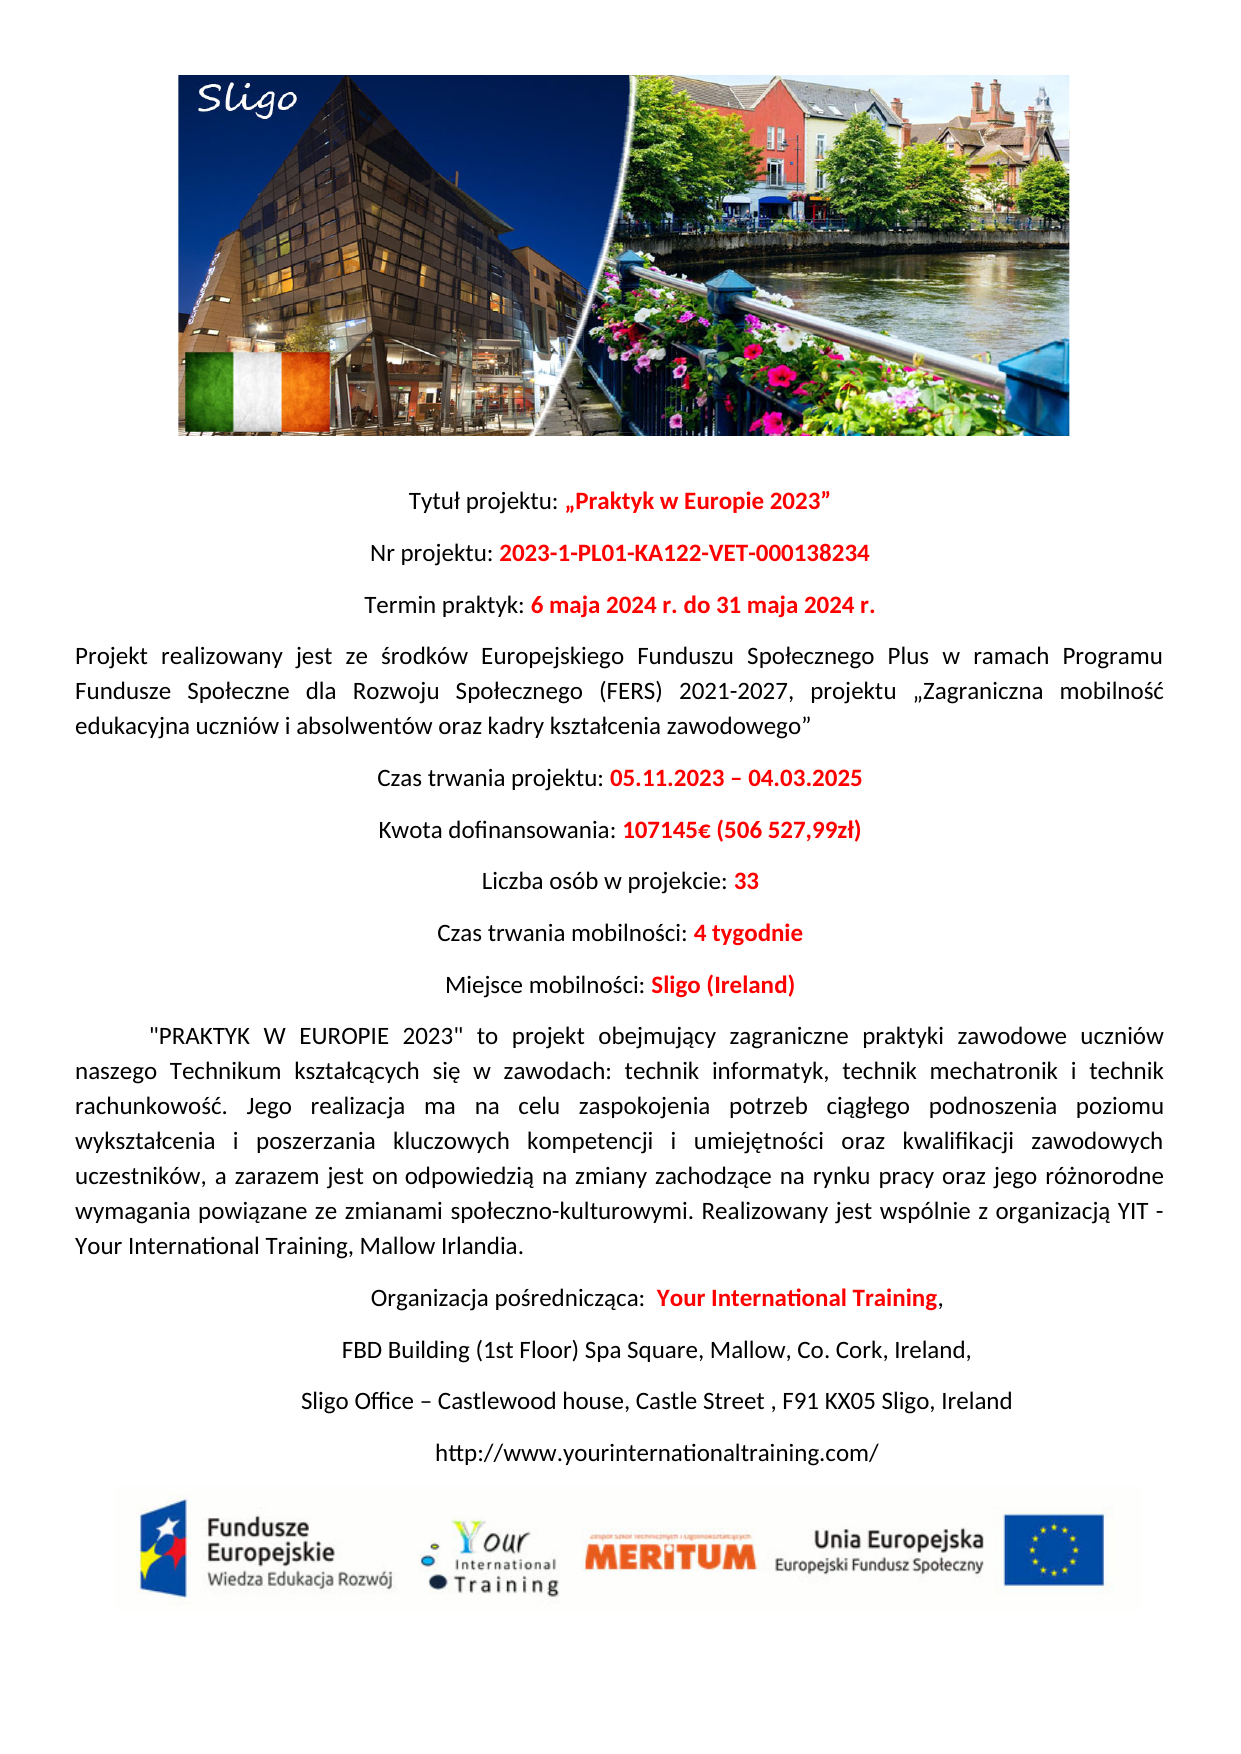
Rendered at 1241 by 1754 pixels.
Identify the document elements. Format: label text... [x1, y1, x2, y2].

text Liczba osób w projekcie: 33 [75, 866, 1165, 896]
text Termin praktyk: 6 maja 2024 r. do 31 maja 2024 r. [75, 589, 1165, 619]
text FBD Building (1st Floor) Spa Square, Mallow, Co. Cork, Ireland, [75, 1334, 1165, 1364]
text Kwota dofinansowania: 107145€ (506 527,99zł) [75, 814, 1165, 844]
text Nr projektu: 2023-1-PL01-KA122-VET-000138234 [75, 537, 1165, 568]
text Projekt realizowany jest ze środków Europejskiego Funduszu Społecznego Plus w ramach Programu Fundusze Społeczne dla Rozwoju Społecznego (FERS) 2021-2027, projektu „Zagraniczna mobilność edukacyjna uczniów i absolwentów oraz kadry kształcenia zawodowego” [75, 641, 1165, 741]
text "PRAKTYK W EUROPIE 2023" to projekt obejmujący zagraniczne praktyki zawodowe uczniów naszego Technikum kształcących się w zawodach: technik informatyk, technik mechatronik i technik rachunkowość. Jego realizacja ma na celu zaspokojenia potrzeb ciągłego podnoszenia poziomu wykształcenia i poszerzania kluczowych kompetencji i umiejętności oraz kwalifikacji zawodowych uczestników, a zarazem jest on odpowiedzią na zmiany zachodzące na rynku pracy oraz jego różnorodne wymagania powiązane ze zmianami społeczno-kulturowymi. Realizowany jest wspólnie z organizacją YIT - Your International Training, Mallow Irlandia. [75, 1021, 1165, 1261]
text Sligo Office – Castlewood house, Castle Street , F91 KX05 Sligo, Ireland [75, 1386, 1165, 1416]
text Tytuł projektu: „Praktyk w Europie 2023” [75, 486, 1165, 516]
text Czas trwania mobilności: 4 tygodnie [75, 917, 1165, 948]
text Miejsce mobilności: Sligo (Ireland) [75, 969, 1165, 999]
picture [178, 75, 1070, 436]
text Czas trwania projektu: 05.11.2023 – 04.03.2025 [75, 762, 1165, 793]
text http://www.yourinternationaltraining.com/ [75, 1437, 1165, 1468]
text Organizacja pośrednicząca: Your International Training, [75, 1282, 1165, 1313]
picture [115, 1485, 1142, 1612]
